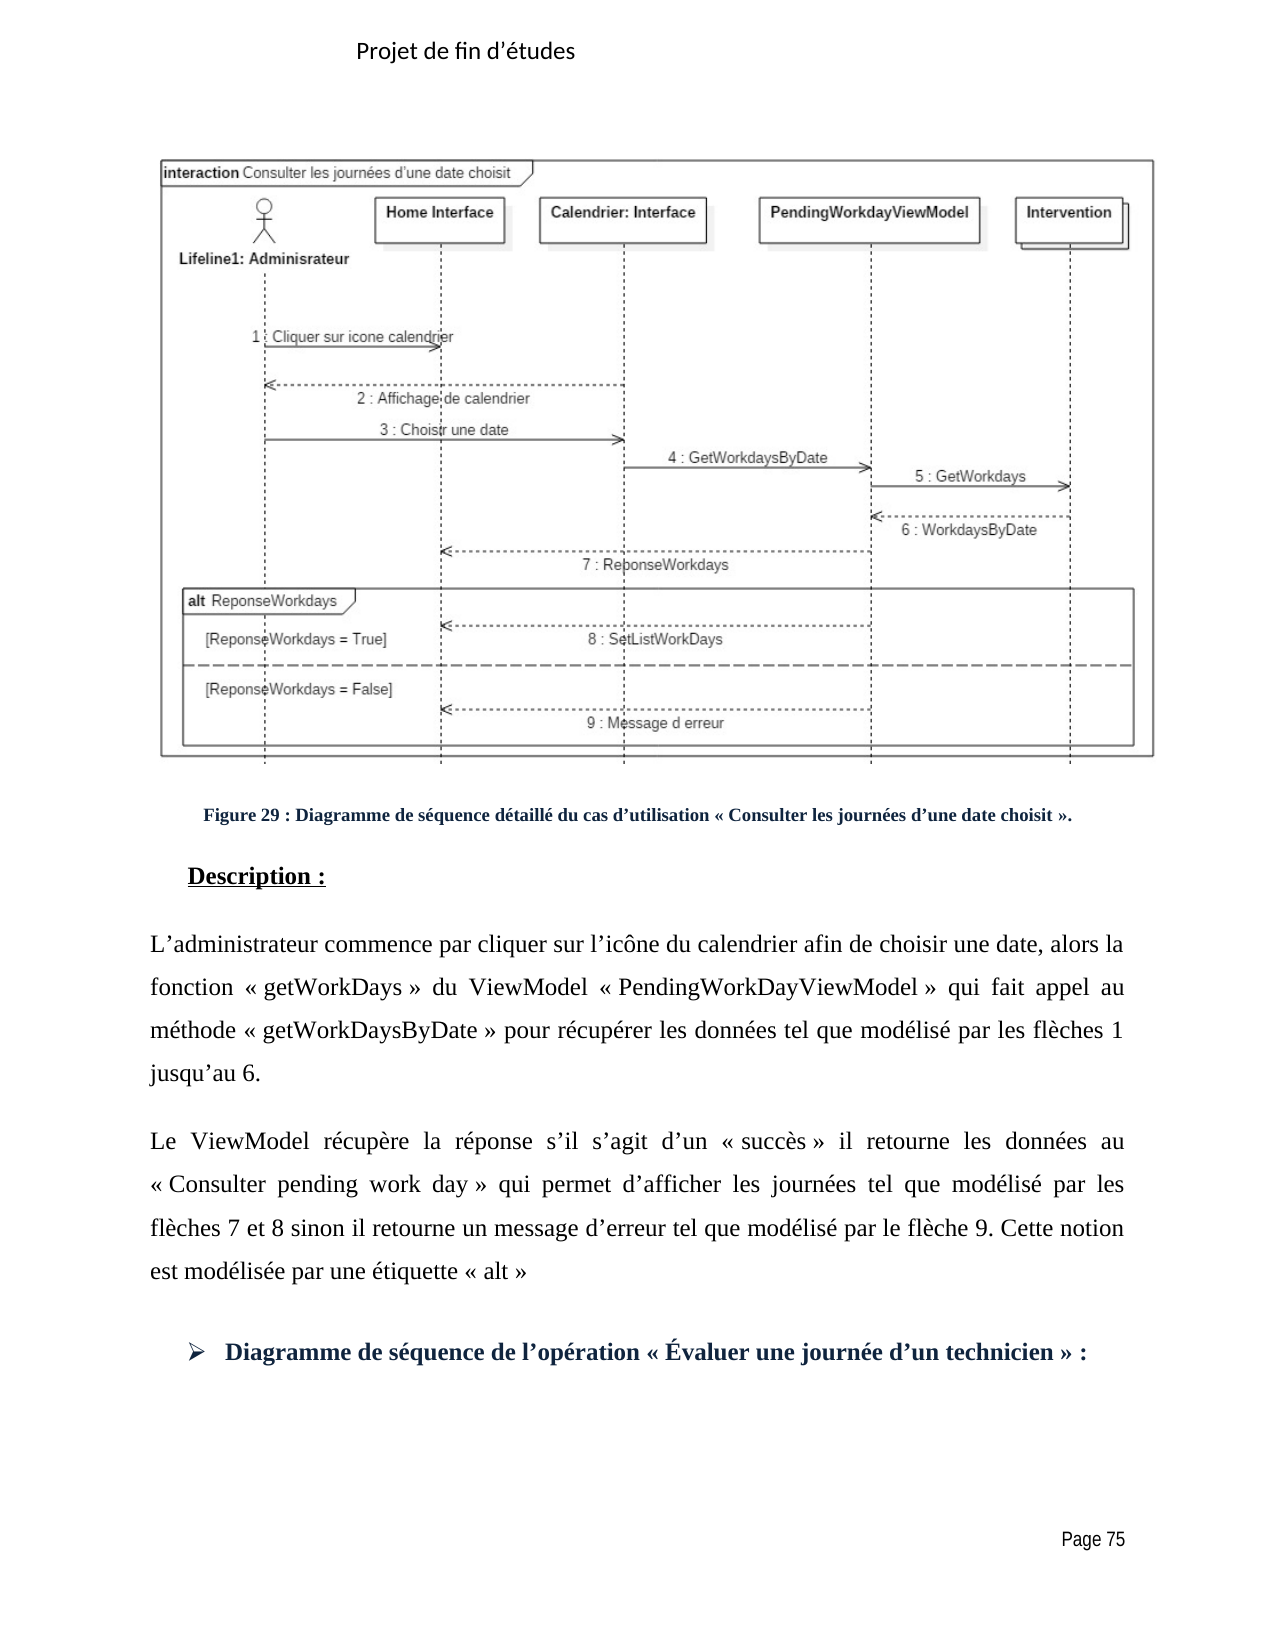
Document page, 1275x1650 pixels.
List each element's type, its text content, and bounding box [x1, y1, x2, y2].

picture [150, 150, 1199, 764]
text Figure 29 : Diagramme de séquence détaillé du cas d’utilisation « Consulter les journées d’une date choisit ». [150, 803, 1125, 825]
text Le ViewModel récupère la réponse s’il s’agit d’un « succès » il retourne les données au « Consulter pending work day » qui permet d’afficher les journées tel que modélisé par les flèches 7 et 8 sinon il retourne un message d’erreur tel que modélisé par le flèche 9. Cette notion est modélisée par une étiquette « alt » [150, 1126, 1125, 1284]
list Diagramme de séquence de l’opération « Évaluer une journée d’un technicien » : [187, 1324, 1125, 1375]
text Description : [187, 861, 1125, 889]
text L’administrateur commence par cliquer sur l’icône du calendrier afin de choisir une date, alors la fonction « getWorkDays » du ViewModel « PendingWorkDayViewModel » qui fait appel au méthode « getWorkDaysByDate » pour récupérer les données tel que modélisé par les flèches 1 jusqu’au 6. [150, 929, 1125, 1087]
